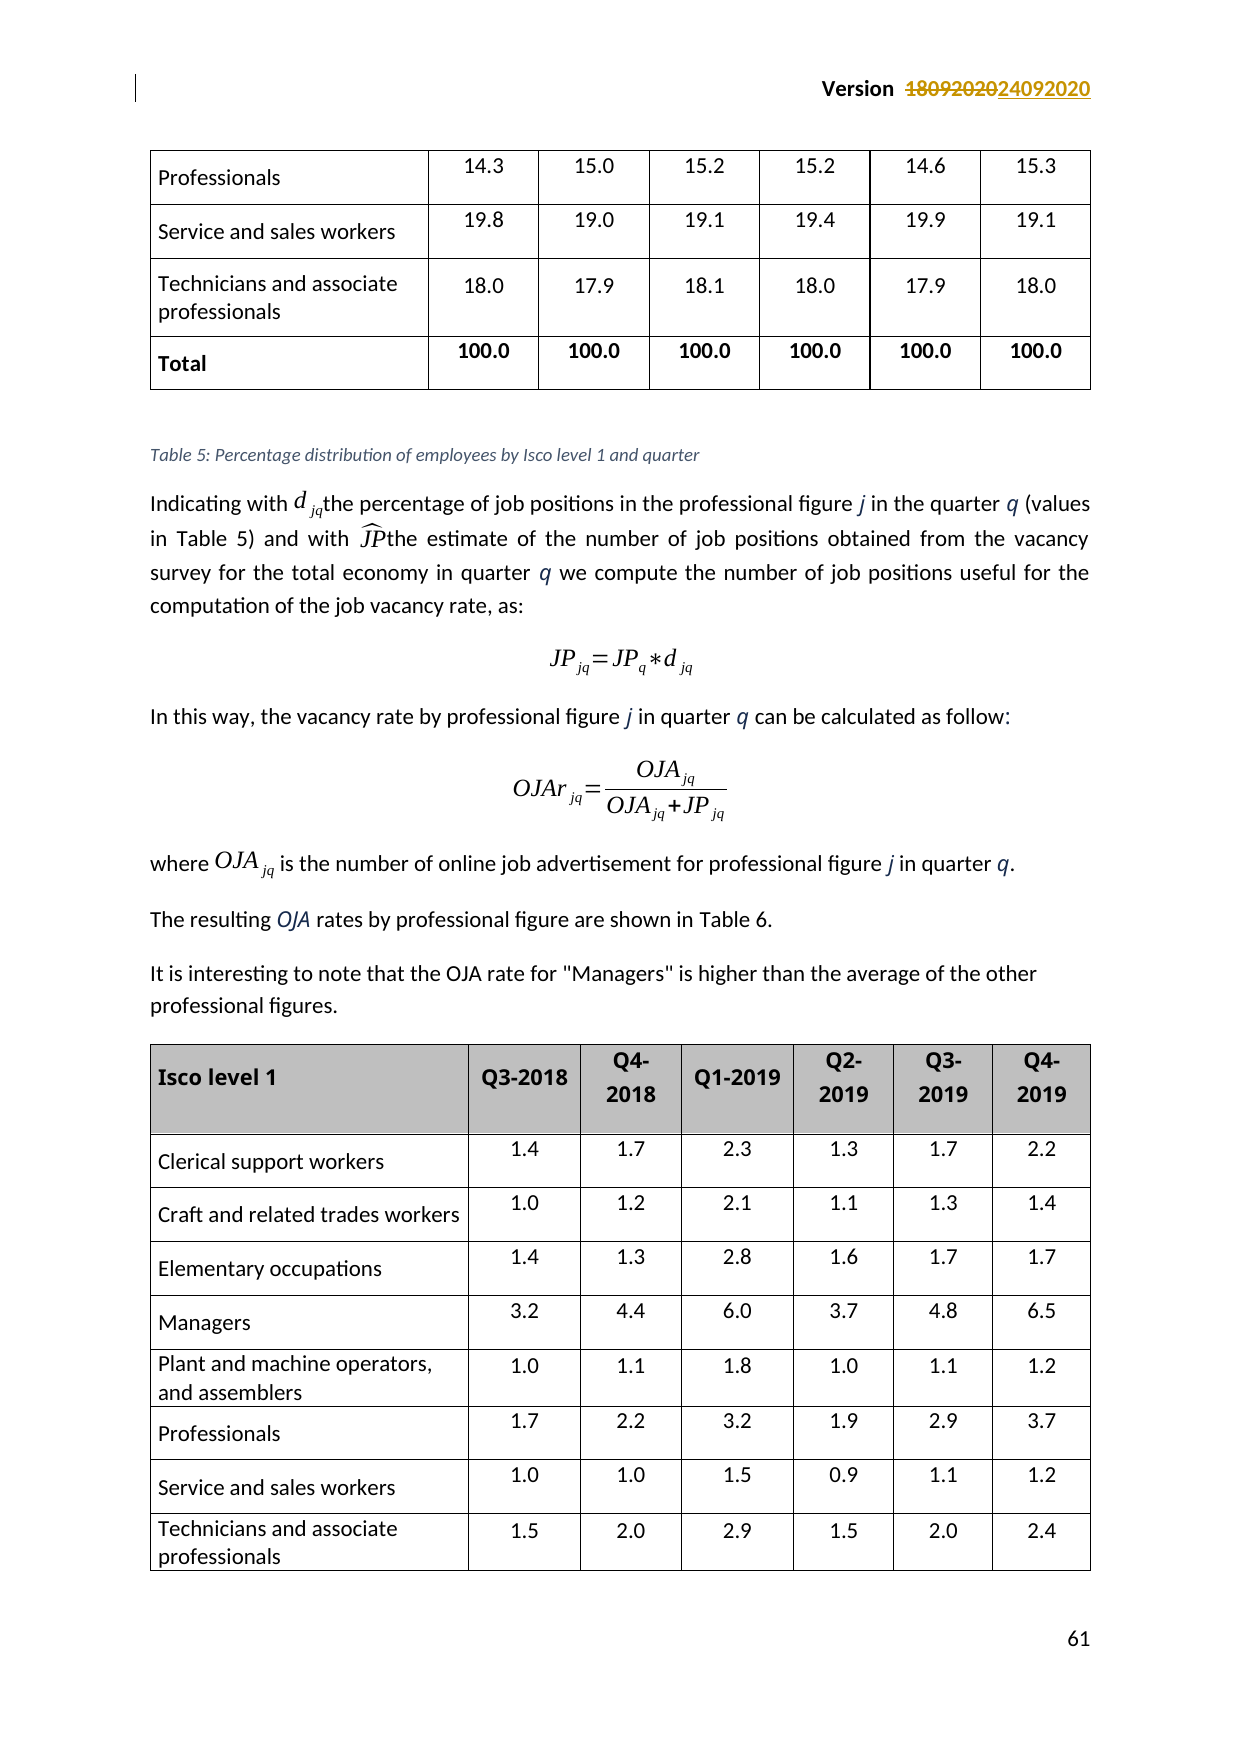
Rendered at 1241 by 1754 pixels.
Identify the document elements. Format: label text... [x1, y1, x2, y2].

table_cell Plant and machine operators, and assemblers [151, 1350, 468, 1406]
table_cell Service and sales workers [151, 205, 428, 257]
table_cell 2.9 [894, 1407, 992, 1459]
table_header Q4-2019 [993, 1045, 1090, 1133]
table_cell 2.1 [682, 1188, 793, 1241]
table_cell 18.0 [981, 259, 1090, 336]
table_cell 100.0 [760, 337, 869, 389]
table_cell 4.8 [894, 1296, 992, 1348]
table_cell 15.3 [981, 151, 1090, 204]
table_cell 1.4 [469, 1135, 580, 1187]
table_cell 6.0 [682, 1296, 793, 1348]
table_cell 1.7 [581, 1135, 681, 1187]
table_cell 18.0 [760, 259, 869, 336]
table_cell 1.1 [794, 1188, 893, 1241]
table_header Q3-2018 [469, 1045, 580, 1133]
table_cell 17.9 [871, 259, 980, 336]
table_cell 2.0 [581, 1514, 681, 1570]
table_cell 4.4 [581, 1296, 681, 1348]
table_cell 19.1 [981, 205, 1090, 257]
table_header Isco level 1 [151, 1045, 468, 1133]
table_cell Total [151, 337, 428, 389]
table_cell 3.7 [794, 1296, 893, 1348]
table_cell 1.0 [581, 1460, 681, 1513]
table_cell 2.2 [581, 1407, 681, 1459]
table_cell 15.0 [539, 151, 649, 204]
table_cell 14.6 [871, 151, 980, 204]
table_cell 2.0 [894, 1514, 992, 1570]
table_cell 2.3 [682, 1135, 793, 1187]
table_cell Technicians and associate professionals [151, 1514, 468, 1570]
table_cell Managers [151, 1296, 468, 1348]
table_cell 100.0 [650, 337, 759, 389]
table_cell 17.9 [539, 259, 649, 336]
table_header Q3-2019 [894, 1045, 992, 1133]
table_cell Professionals [151, 151, 428, 204]
table_cell 1.1 [894, 1460, 992, 1513]
table_cell Technicians and associate professionals [151, 259, 428, 336]
table_cell 1.0 [469, 1350, 580, 1406]
table_header Q2-2019 [794, 1045, 893, 1133]
table_cell 19.1 [650, 205, 759, 257]
table_cell 18.0 [429, 259, 538, 336]
table_cell 1.2 [993, 1350, 1090, 1406]
table_cell 1.7 [469, 1407, 580, 1459]
table_cell 6.5 [993, 1296, 1090, 1348]
table_cell 3.7 [993, 1407, 1090, 1459]
table_cell 100.0 [981, 337, 1090, 389]
table_cell 1.3 [794, 1135, 893, 1187]
table_cell 1.8 [682, 1350, 793, 1406]
table_cell 2.2 [993, 1135, 1090, 1187]
table_cell 1.3 [581, 1242, 681, 1295]
table_cell 100.0 [871, 337, 980, 389]
table_cell 19.4 [760, 205, 869, 257]
table_cell 1.9 [794, 1407, 893, 1459]
text Table 5: Percentage distribution of employees by Isco level 1 and quarter [150, 443, 1090, 466]
table_cell 19.9 [871, 205, 980, 257]
table_cell Clerical support workers [151, 1135, 468, 1187]
table_cell 1.2 [993, 1460, 1090, 1513]
text It is interesting to note that the OJA rate for "Managers" is higher than the average of the other professional figures. [150, 959, 1090, 1019]
table_cell 0.9 [794, 1460, 893, 1513]
text The resulting OJA rates by professional figure are shown in Table 6. [150, 904, 1090, 933]
table_header Q4-2018 [581, 1045, 681, 1133]
table_cell 18.1 [650, 259, 759, 336]
table_cell Craft and related trades workers [151, 1188, 468, 1241]
table_cell 3.2 [682, 1407, 793, 1459]
table_cell 1.0 [469, 1460, 580, 1513]
table_cell 2.4 [993, 1514, 1090, 1570]
table_cell Elementary occupations [151, 1242, 468, 1295]
table_header Q1-2019 [682, 1045, 793, 1133]
table_cell 1.3 [894, 1188, 992, 1241]
table_cell 2.9 [682, 1514, 793, 1570]
table_cell 1.6 [794, 1242, 893, 1295]
table_cell 1.5 [682, 1460, 793, 1513]
table_cell 1.5 [794, 1514, 893, 1570]
table_cell 2.8 [682, 1242, 793, 1295]
table_cell 19.0 [539, 205, 649, 257]
table_cell 1.7 [894, 1242, 992, 1295]
table_cell 1.1 [894, 1350, 992, 1406]
table_cell 1.0 [469, 1188, 580, 1241]
table_cell 1.7 [894, 1135, 992, 1187]
table_cell Professionals [151, 1407, 468, 1459]
table_cell 1.5 [469, 1514, 580, 1570]
table_cell 100.0 [429, 337, 538, 389]
table_cell 15.2 [760, 151, 869, 204]
table_cell 14.3 [429, 151, 538, 204]
table_cell 1.4 [993, 1188, 1090, 1241]
table_cell 100.0 [539, 337, 649, 389]
table_cell 1.0 [794, 1350, 893, 1406]
table_cell 1.4 [469, 1242, 580, 1295]
table_cell 3.2 [469, 1296, 580, 1348]
table_cell 19.8 [429, 205, 538, 257]
text where is the number of online job advertisement for professional figure j in quarter q. [150, 847, 1090, 878]
table_cell 15.2 [650, 151, 759, 204]
text Indicating with the percentage of job positions in the professional figure j in the quarter q (values in Table 5) and with the estimate of the number of job positions obtained from the vacancy survey for the total economy in quarter q we compute the number of job positions useful for the computation of the job vacancy rate, as: [150, 487, 1090, 619]
table_cell 1.2 [581, 1188, 681, 1241]
text In this way, the vacancy rate by professional figure j in quarter q can be calculated as follow: [150, 701, 1090, 731]
table_cell Service and sales workers [151, 1460, 468, 1513]
table_cell 1.7 [993, 1242, 1090, 1295]
table_cell 1.1 [581, 1350, 681, 1406]
